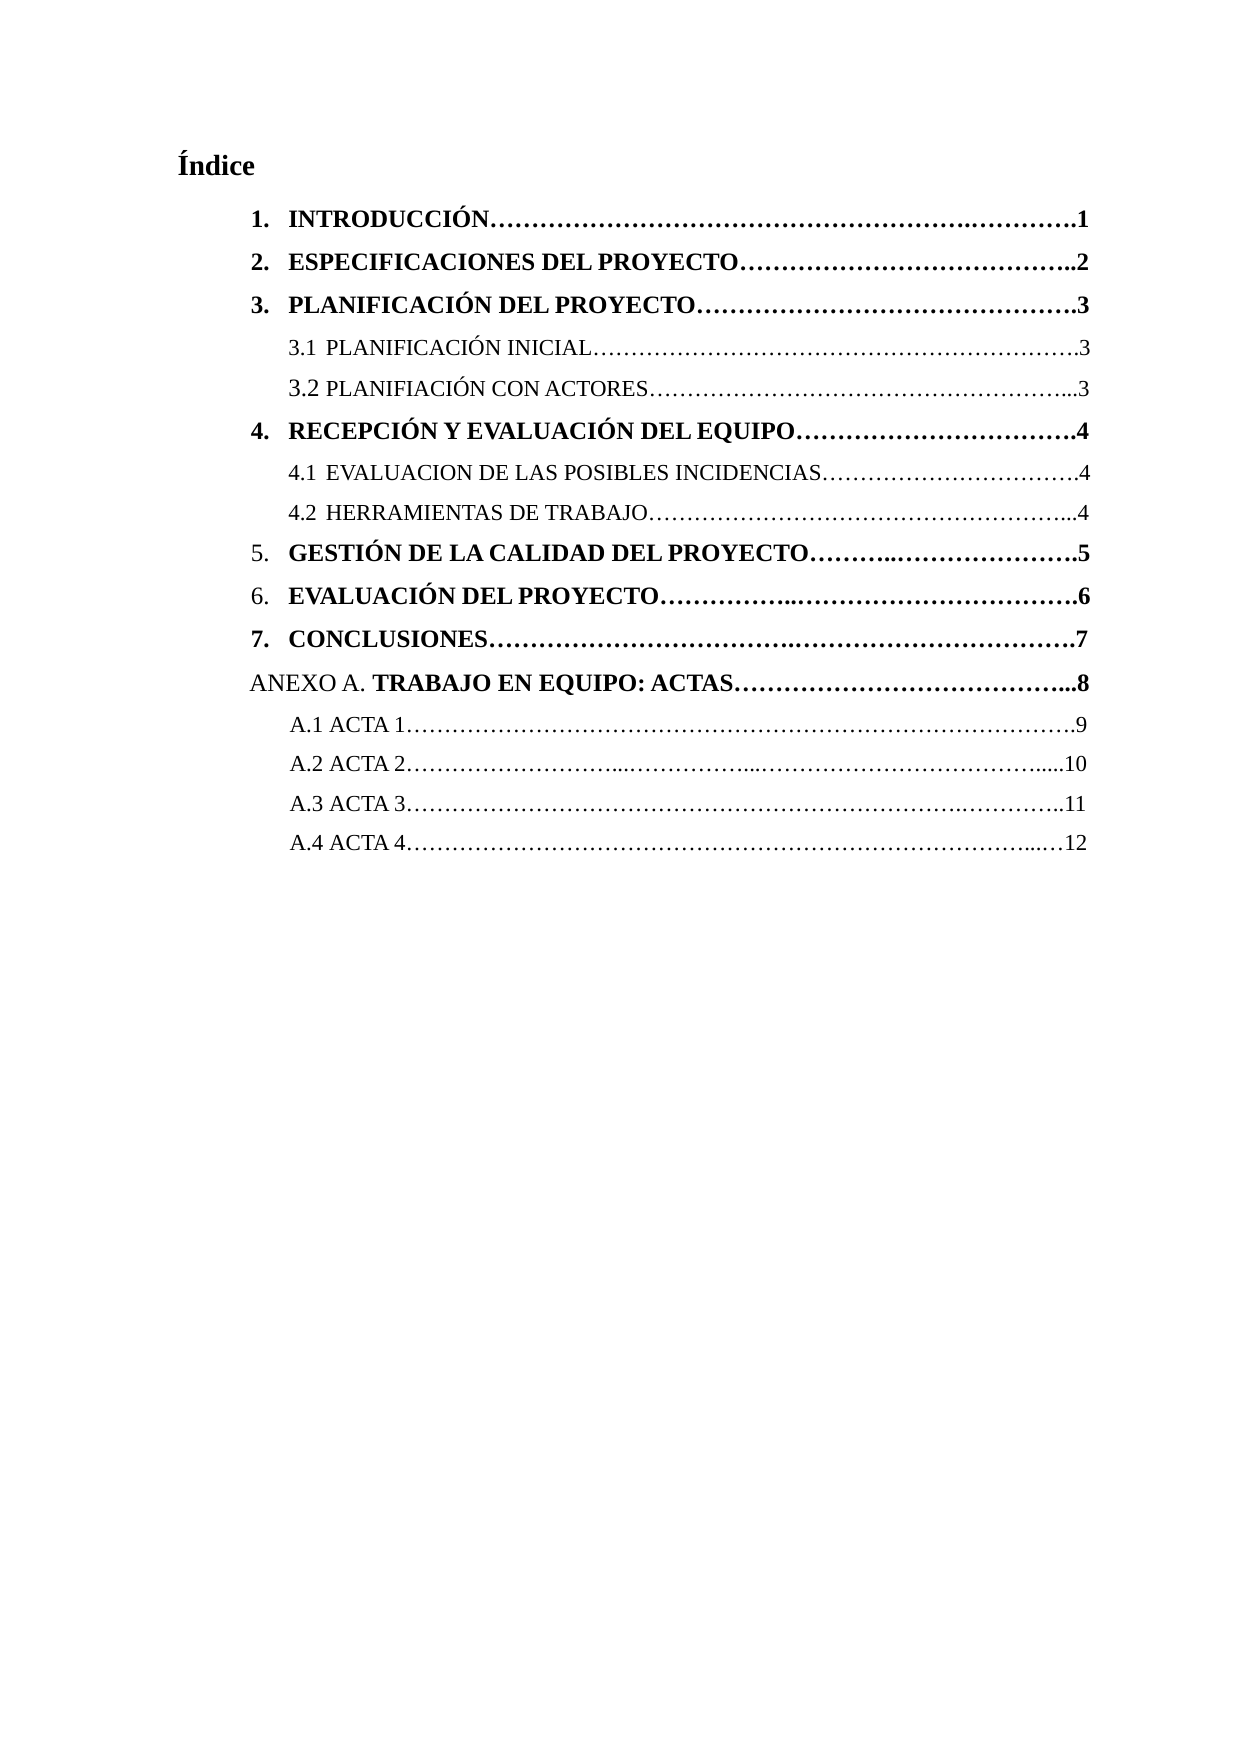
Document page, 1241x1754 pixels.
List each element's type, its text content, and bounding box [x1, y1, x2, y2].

list GESTIÓN DE LA CALIDAD DEL PROYECTO………..………………….5 [251, 538, 1092, 567]
list ACTA 2………………………...……………...……………………………….....10 [289, 750, 1092, 777]
list ESPECIFICACIONES DEL PROYECTO…………………………………..2 [251, 247, 1092, 276]
list TRABAJO EN EQUIPO: ACTAS…………………………………...8 [0, 668, 1092, 696]
text Índice [177, 148, 1092, 181]
list HERRAMIENTAS DE TRABAJO………………………………………………...4 [288, 499, 1092, 525]
list RECEPCIÓN Y EVALUACIÓN DEL EQUIPO…………………………….4 [251, 416, 1092, 445]
list PLANIFIACIÓN CON ACTORES………………………………………………...3 [288, 373, 1092, 402]
list ACTA 3……………………………………………………………….…………..11 [289, 790, 1092, 816]
list PLANIFICACIÓN DEL PROYECTO……………………………………….3 [251, 291, 1092, 319]
list ACTA 4………………………………………………………………………...…12 [289, 829, 1092, 856]
list PLANIFICACIÓN INICIAL……………………………………………………….3 [288, 334, 1092, 360]
list EVALUACIÓN DEL PROYECTO……………..…………………………….6 [251, 581, 1092, 610]
list EVALUACION DE LAS POSIBLES INCIDENCIAS…………………………….4 [288, 459, 1092, 486]
list INTRODUCCIÓN………………………………………………….………….1 [251, 204, 1092, 233]
list ACTA 1…………………………………………………………………………….9 [289, 711, 1092, 737]
list CONCLUSIONES……………………………….…………………………….7 [251, 624, 1092, 653]
